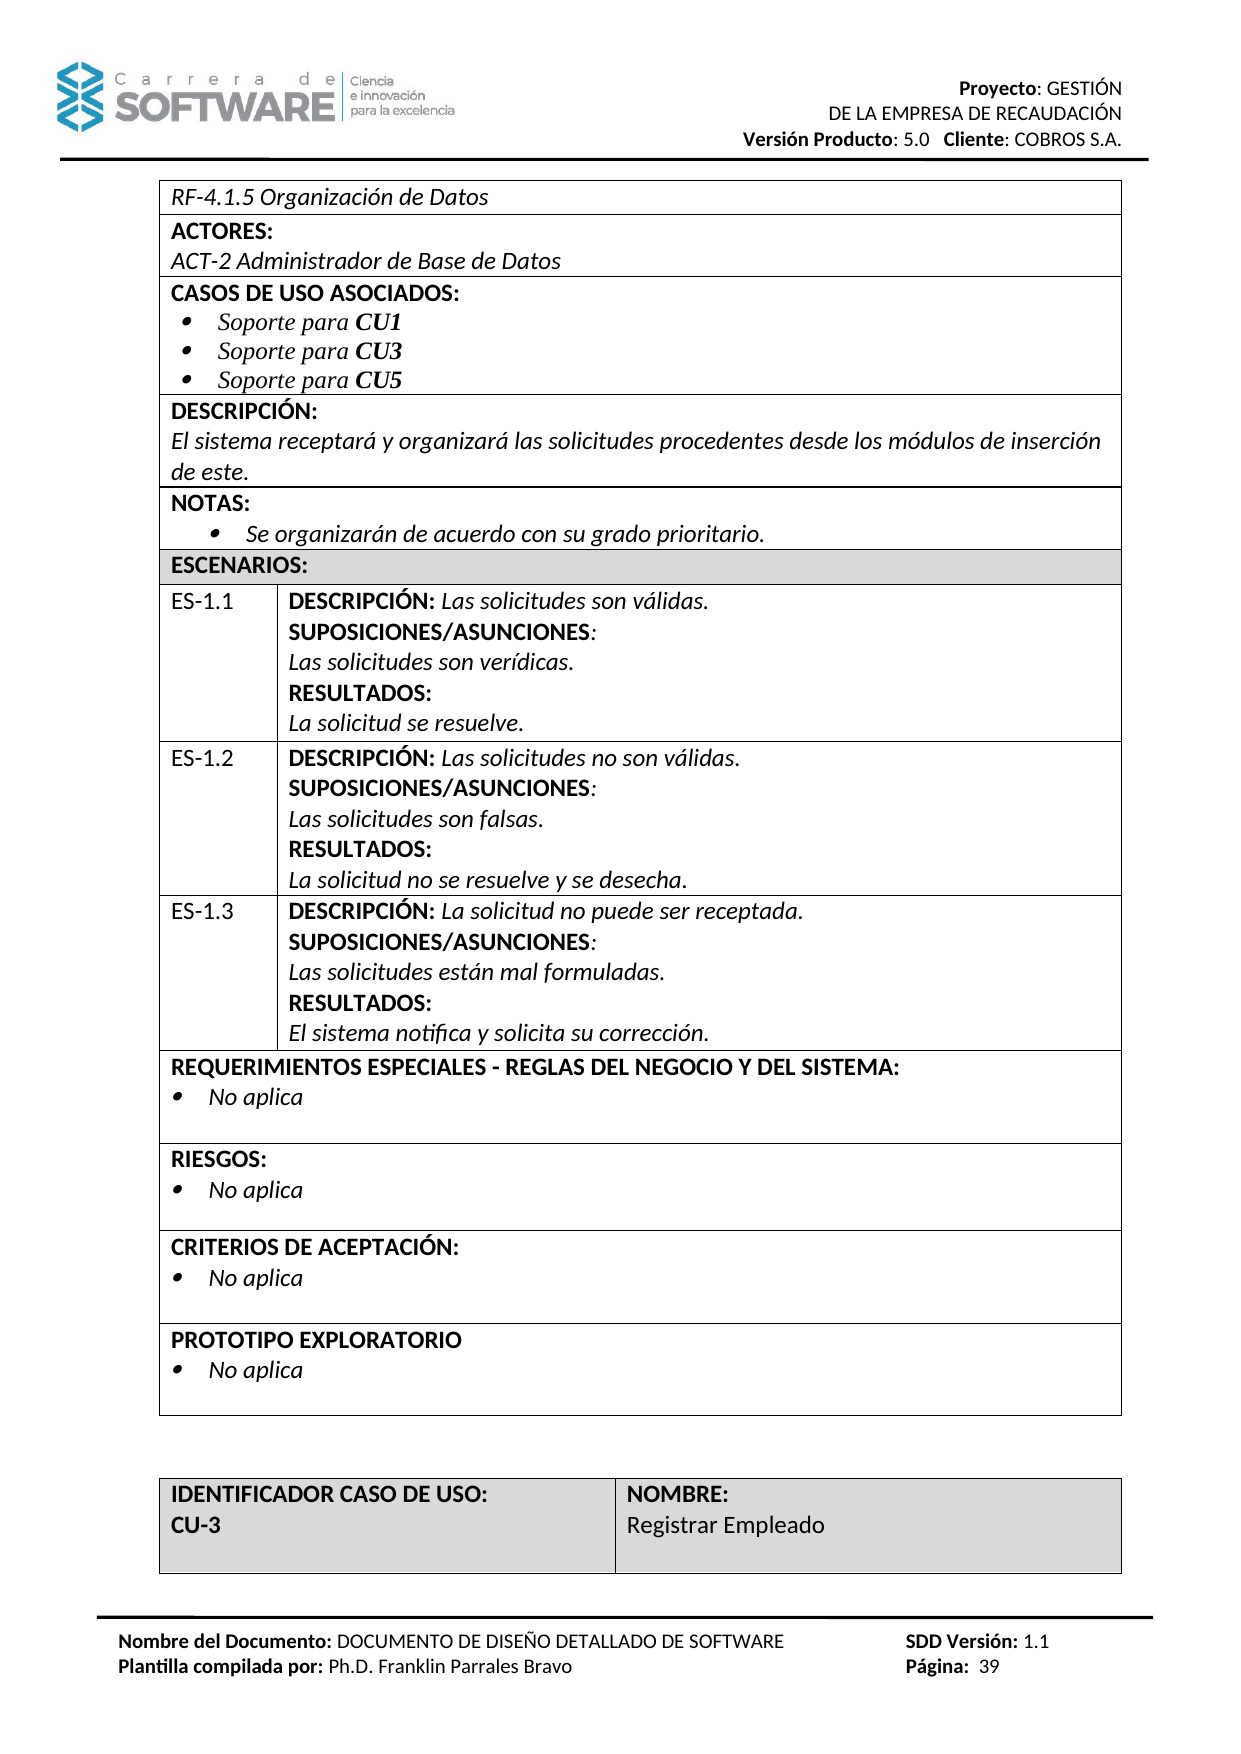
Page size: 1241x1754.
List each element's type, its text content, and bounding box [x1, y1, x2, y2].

table_cell ESCENARIOS: [160, 550, 1121, 584]
table_cell REQUERIMIENTOS ESPECIALES - REGLAS DEL NEGOCIO Y DEL SISTEMA: No aplica [160, 1051, 1121, 1143]
table_cell ES-1.2 [160, 742, 277, 894]
table_cell DESCRIPCIÓN: Las solicitudes no son válidas. SUPOSICIONES/ASUNCIONES: Las solicitudes son falsas. RESULTADOS: La solicitud no se resuelve y se desecha. [278, 742, 1121, 894]
table_cell ES-1.1 [160, 585, 277, 741]
table_cell RIESGOS: No aplica [160, 1144, 1121, 1230]
table_cell ES-1.3 [160, 896, 277, 1050]
table_header IDENTIFICADOR CASO DE USO: CU-3 [160, 1479, 615, 1572]
table_cell REQUERIMIENTO FUNCIONAL ASOCIADO: RF-4.1.5 Organización de Datos [160, 181, 1121, 214]
table_header NOMBRE: Registrar Empleado [616, 1479, 1121, 1572]
table_cell CASOS DE USO ASOCIADOS: Soporte para CU1 Soporte para CU3 Soporte para CU5 [160, 277, 1121, 394]
table_cell DESCRIPCIÓN: El sistema receptará y organizará las solicitudes procedentes desde los módulos de inserción de este. [160, 395, 1121, 486]
table_cell ACTORES: ACT-2 Administrador de Base de Datos [160, 215, 1121, 276]
table_cell NOTAS: Se organizarán de acuerdo con su grado prioritario. [160, 488, 1121, 548]
table_cell DESCRIPCIÓN: Las solicitudes son válidas. SUPOSICIONES/ASUNCIONES: Las solicitudes son verídicas. RESULTADOS: La solicitud se resuelve. [278, 585, 1121, 741]
table_cell DESCRIPCIÓN: La solicitud no puede ser receptada. SUPOSICIONES/ASUNCIONES: Las solicitudes están mal formuladas. RESULTADOS: El sistema notifica y solicita su corrección. [278, 896, 1121, 1050]
picture [46, 46, 461, 154]
table_cell PROTOTIPO EXPLORATORIO No aplica [160, 1324, 1121, 1415]
table_cell CRITERIOS DE ACEPTACIÓN: No aplica [160, 1231, 1121, 1323]
